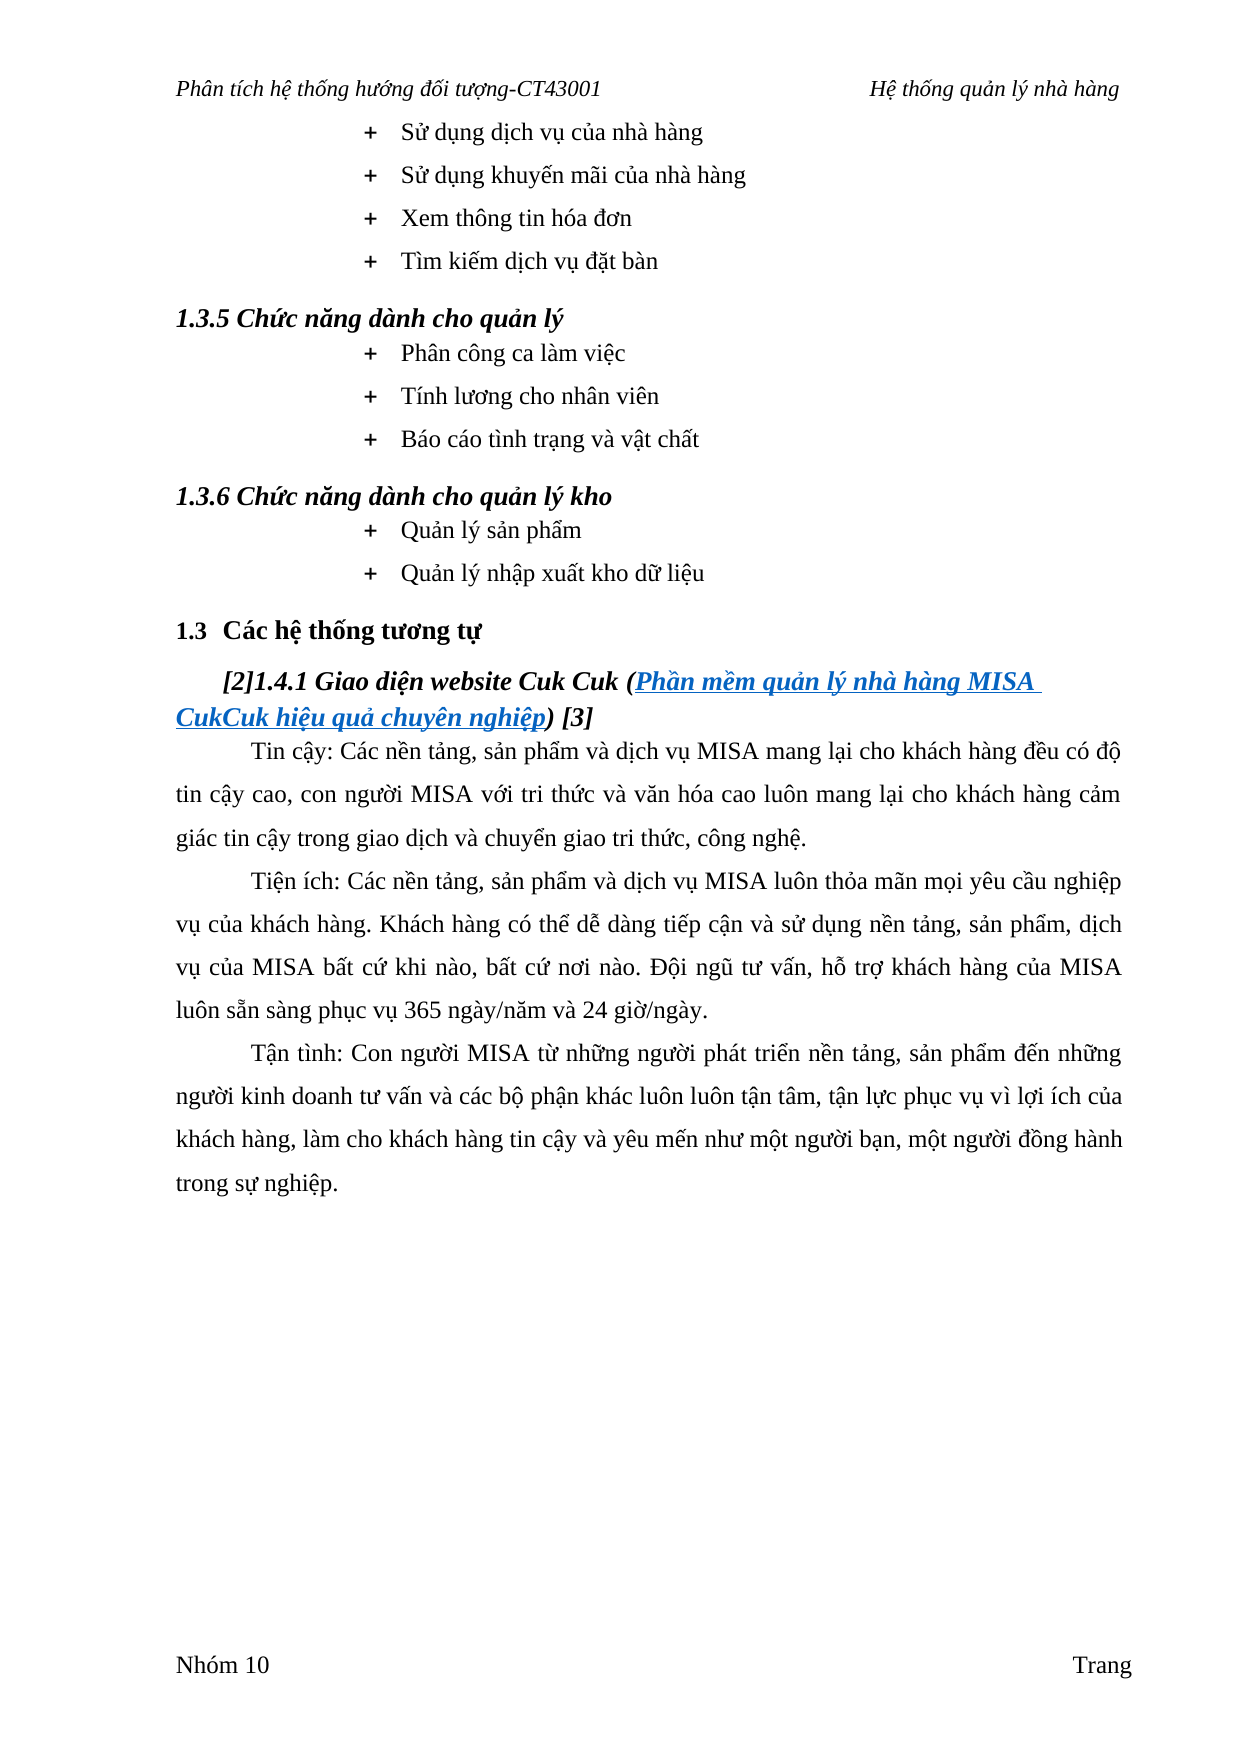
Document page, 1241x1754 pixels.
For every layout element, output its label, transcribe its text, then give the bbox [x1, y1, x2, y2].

list Báo cáo tình trạng và vật chất [363, 424, 1123, 453]
subtitle 1.3.6 Chức năng dành cho quản lý kho [176, 479, 1123, 511]
text Tận tình: Con người MISA từ những người phát triển nền tảng, sản phẩm đến những người kinh doanh tư vấn và các bộ phận khác luôn luôn tận tâm, tận lực phục vụ vì lợi ích của khách hàng, làm cho khách hàng tin cậy và yêu mến như một người bạn, một người đồng hành trong sự nghiệp. [176, 1038, 1123, 1196]
list Tìm kiếm dịch vụ đặt bàn [363, 246, 1123, 275]
list Xem thông tin hóa đơn [363, 203, 1123, 232]
subtitle 1.3.5 Chức năng dành cho quản lý [176, 302, 1123, 333]
text Tiện ích: Các nền tảng, sản phẩm và dịch vụ MISA luôn thỏa mãn mọi yêu cầu nghiệp vụ của khách hàng. Khách hàng có thể dễ dàng tiếp cận và sử dụng nền tảng, sản phẩm, dịch vụ của MISA bất cứ khi nào, bất cứ nơi nào. Đội ngũ tư vấn, hỗ trợ khách hàng của MISA luôn sẵn sàng phục vụ 365 ngày/năm và 24 giờ/ngày. [176, 866, 1123, 1024]
text Tin cậy: Các nền tảng, sản phẩm và dịch vụ MISA mang lại cho khách hàng đều có độ tin cậy cao, con người MISA với tri thức và văn hóa cao luôn mang lại cho khách hàng cảm giác tin cậy trong giao dịch và chuyển giao tri thức, công nghệ. [176, 736, 1123, 851]
list Quản lý nhập xuất kho dữ liệu [363, 558, 1123, 587]
subtitle Các hệ thống tương tự [176, 614, 1123, 645]
subtitle 1.4.1 Giao diện website Cuk Cuk (Phần mềm quản lý nhà hàng MISA CukCuk hiệu quả chuyên nghiệp) [176, 665, 1123, 732]
list Tính lương cho nhân viên [363, 381, 1123, 409]
list Sử dụng dịch vụ của nhà hàng [363, 117, 1123, 146]
list Phân công ca làm việc [363, 338, 1123, 366]
list Quản lý sản phẩm [363, 515, 1123, 544]
list Sử dụng khuyến mãi của nhà hàng [363, 160, 1123, 189]
